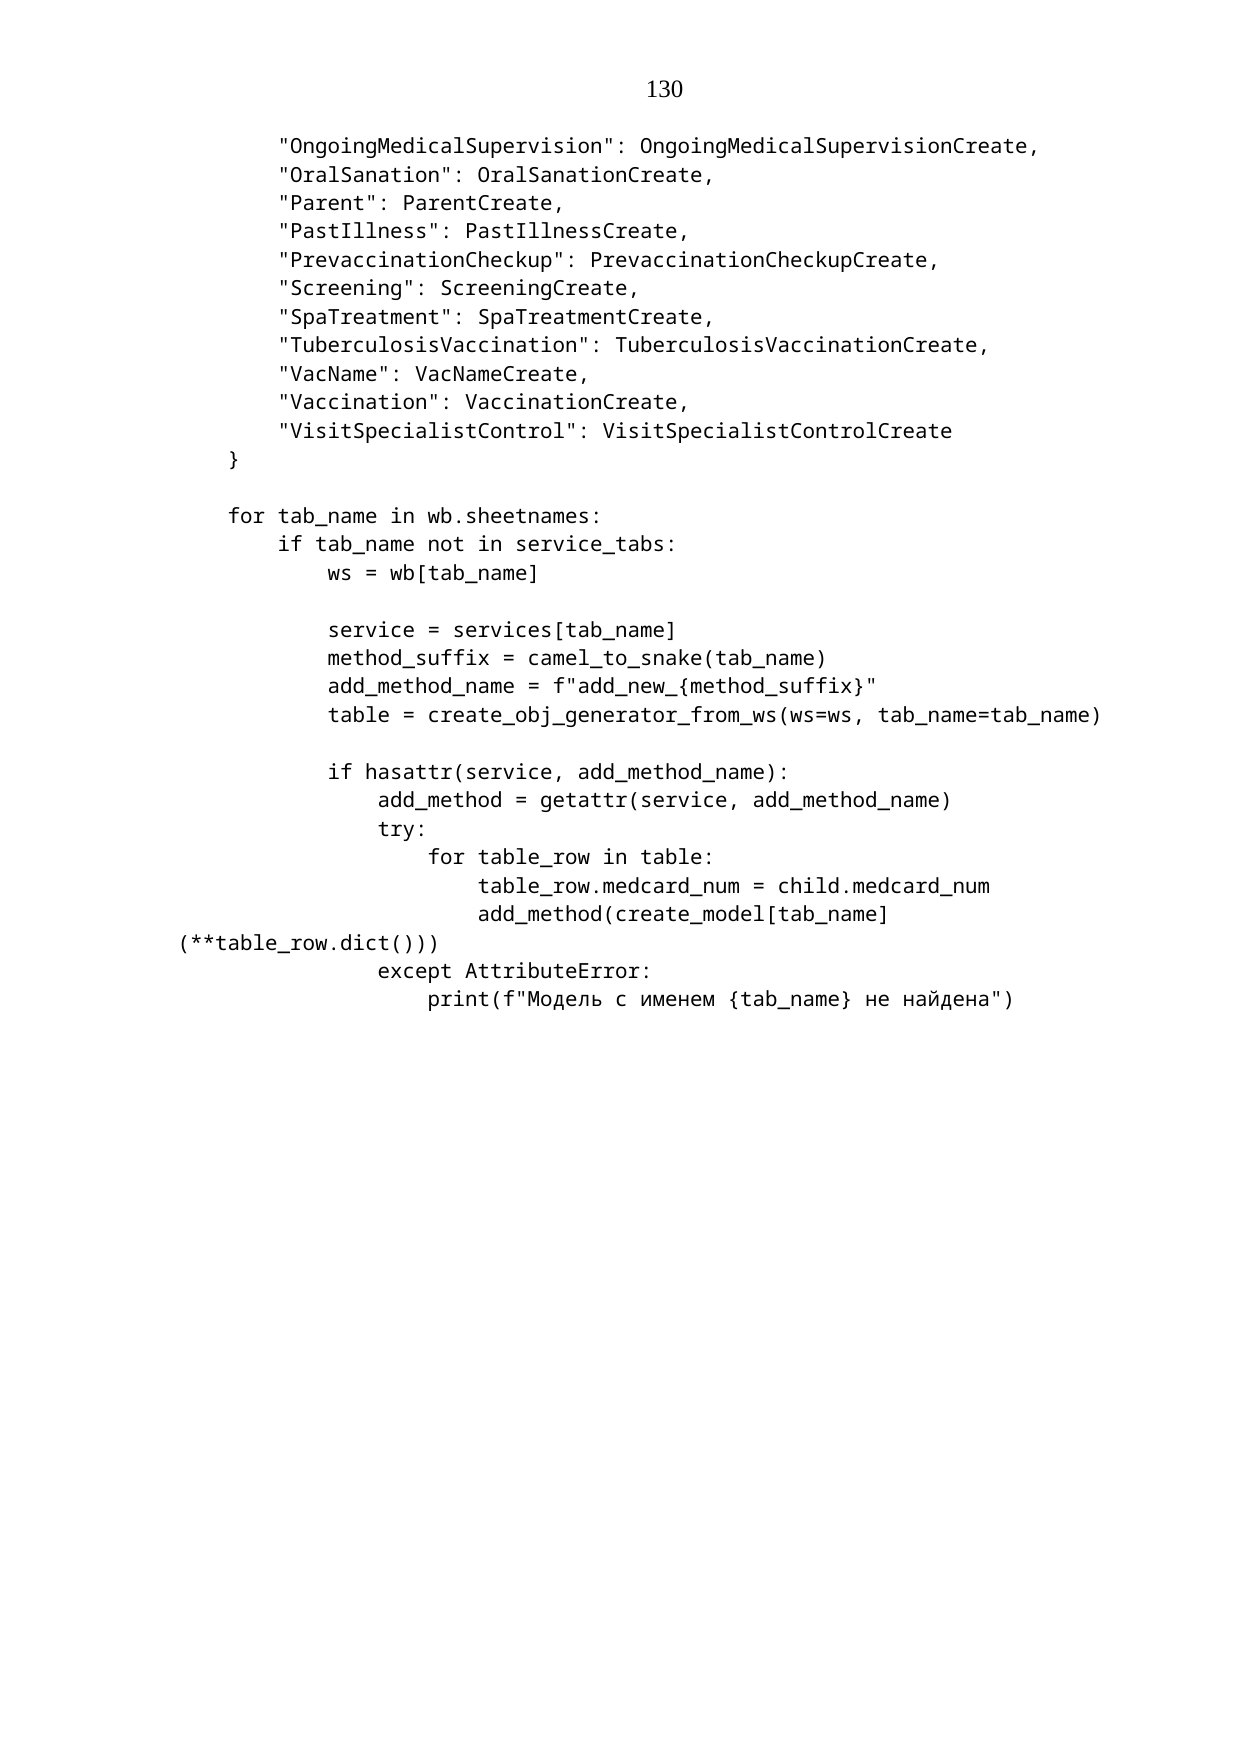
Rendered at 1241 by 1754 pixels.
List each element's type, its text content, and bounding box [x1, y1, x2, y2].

text print(f"Модель с именем {tab_name} не найдена") [177, 984, 1152, 1013]
text } [177, 444, 1152, 473]
text "PastIllness": PastIllnessCreate, [177, 217, 1152, 245]
text add_method_name = f"add_new_{method_suffix}" [177, 672, 1152, 700]
text try: [177, 814, 1152, 842]
text "Screening": ScreeningCreate, [177, 273, 1152, 302]
text "OngoingMedicalSupervision": OngoingMedicalSupervisionCreate, [177, 131, 1152, 160]
text if hasattr(service, add_method_name): [177, 757, 1152, 785]
text "TuberculosisVaccination": TuberculosisVaccinationCreate, [177, 330, 1152, 359]
text "Parent": ParentCreate, [177, 188, 1152, 217]
text ws = wb[tab_name] [177, 558, 1152, 586]
text add_method(create_model[tab_name](**table_row.dict())) [177, 899, 1152, 956]
text service = services[tab_name] [177, 615, 1152, 643]
text for tab_name in wb.sheetnames: [177, 501, 1152, 529]
text "VisitSpecialistControl": VisitSpecialistControlCreate [177, 416, 1152, 444]
text "Vaccination": VaccinationCreate, [177, 387, 1152, 416]
text except AttributeError: [177, 956, 1152, 984]
text table = create_obj_generator_from_ws(ws=ws, tab_name=tab_name) [177, 700, 1152, 728]
text "VacName": VacNameCreate, [177, 359, 1152, 387]
text "OralSanation": OralSanationCreate, [177, 160, 1152, 188]
text if tab_name not in service_tabs: [177, 529, 1152, 558]
text for table_row in table: [177, 842, 1152, 871]
text add_method = getattr(service, add_method_name) [177, 785, 1152, 814]
text table_row.medcard_num = child.medcard_num [177, 871, 1152, 899]
text "SpaTreatment": SpaTreatmentCreate, [177, 302, 1152, 330]
text method_suffix = camel_to_snake(tab_name) [177, 643, 1152, 672]
text "PrevaccinationCheckup": PrevaccinationCheckupCreate, [177, 245, 1152, 273]
